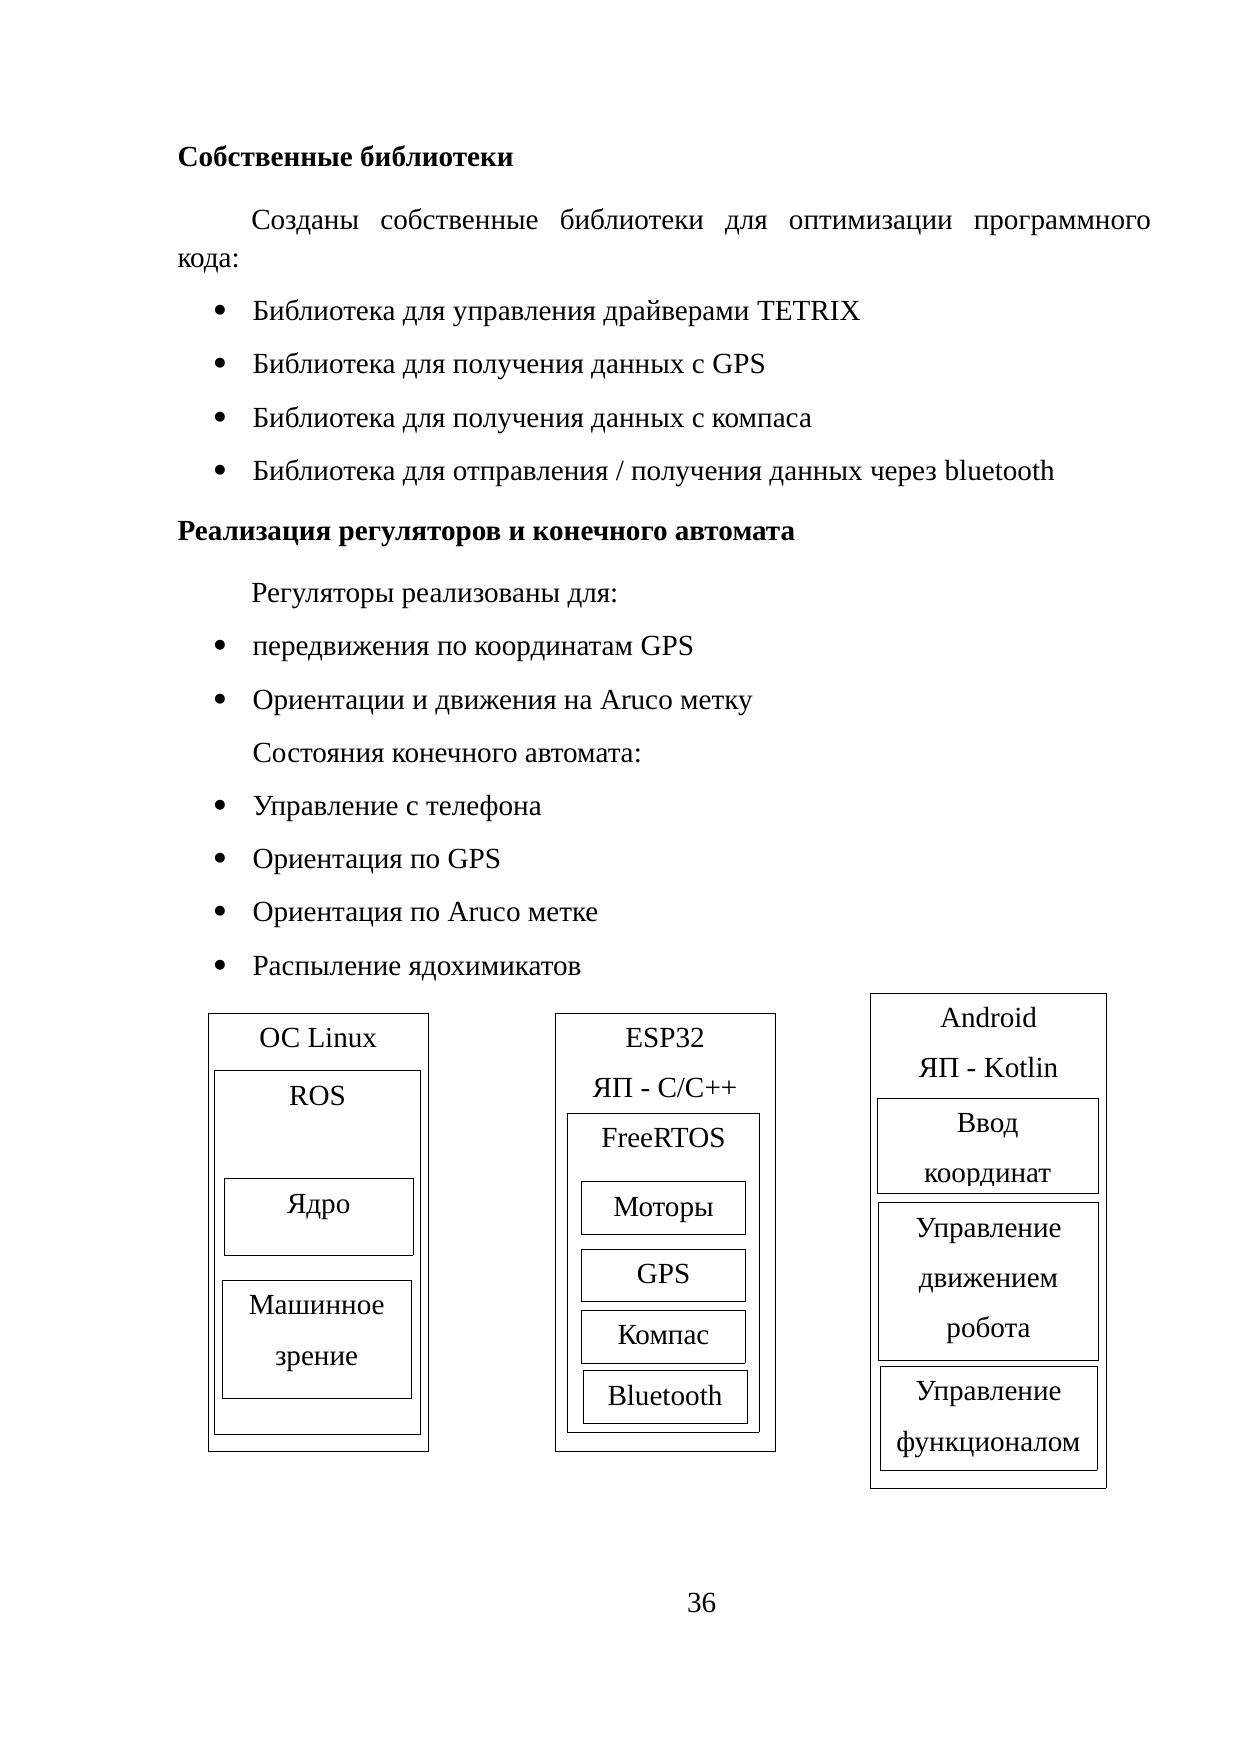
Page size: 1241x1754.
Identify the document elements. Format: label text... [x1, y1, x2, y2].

subtitle Собственные библиотеки [177, 139, 1152, 172]
text Регуляторы реализованы для: [177, 575, 1152, 609]
text Созданы собственные библиотеки для оптимизации программного кода: [177, 202, 1152, 274]
list передвижения по координатам GPS [215, 628, 1152, 662]
list Ориентации и движения на Aruco метку [215, 682, 1152, 715]
list Библиотека для отправления / получения данных через bluetooth [215, 453, 1152, 487]
list Распыление ядохимикатов [215, 948, 1152, 981]
list Ориентация по GPS [215, 841, 1152, 875]
subtitle Реализация регуляторов и конечного автомата [177, 513, 1152, 546]
list Библиотека для получения данных с компаса [215, 400, 1152, 433]
list Управление с телефона [215, 788, 1152, 822]
list Библиотека для получения данных с GPS [215, 347, 1152, 380]
list Библиотека для управления драйверами TETRIX [215, 293, 1152, 327]
list Ориентация по Aruco метке [215, 894, 1152, 928]
text Состояния конечного автомата: [252, 735, 1152, 768]
